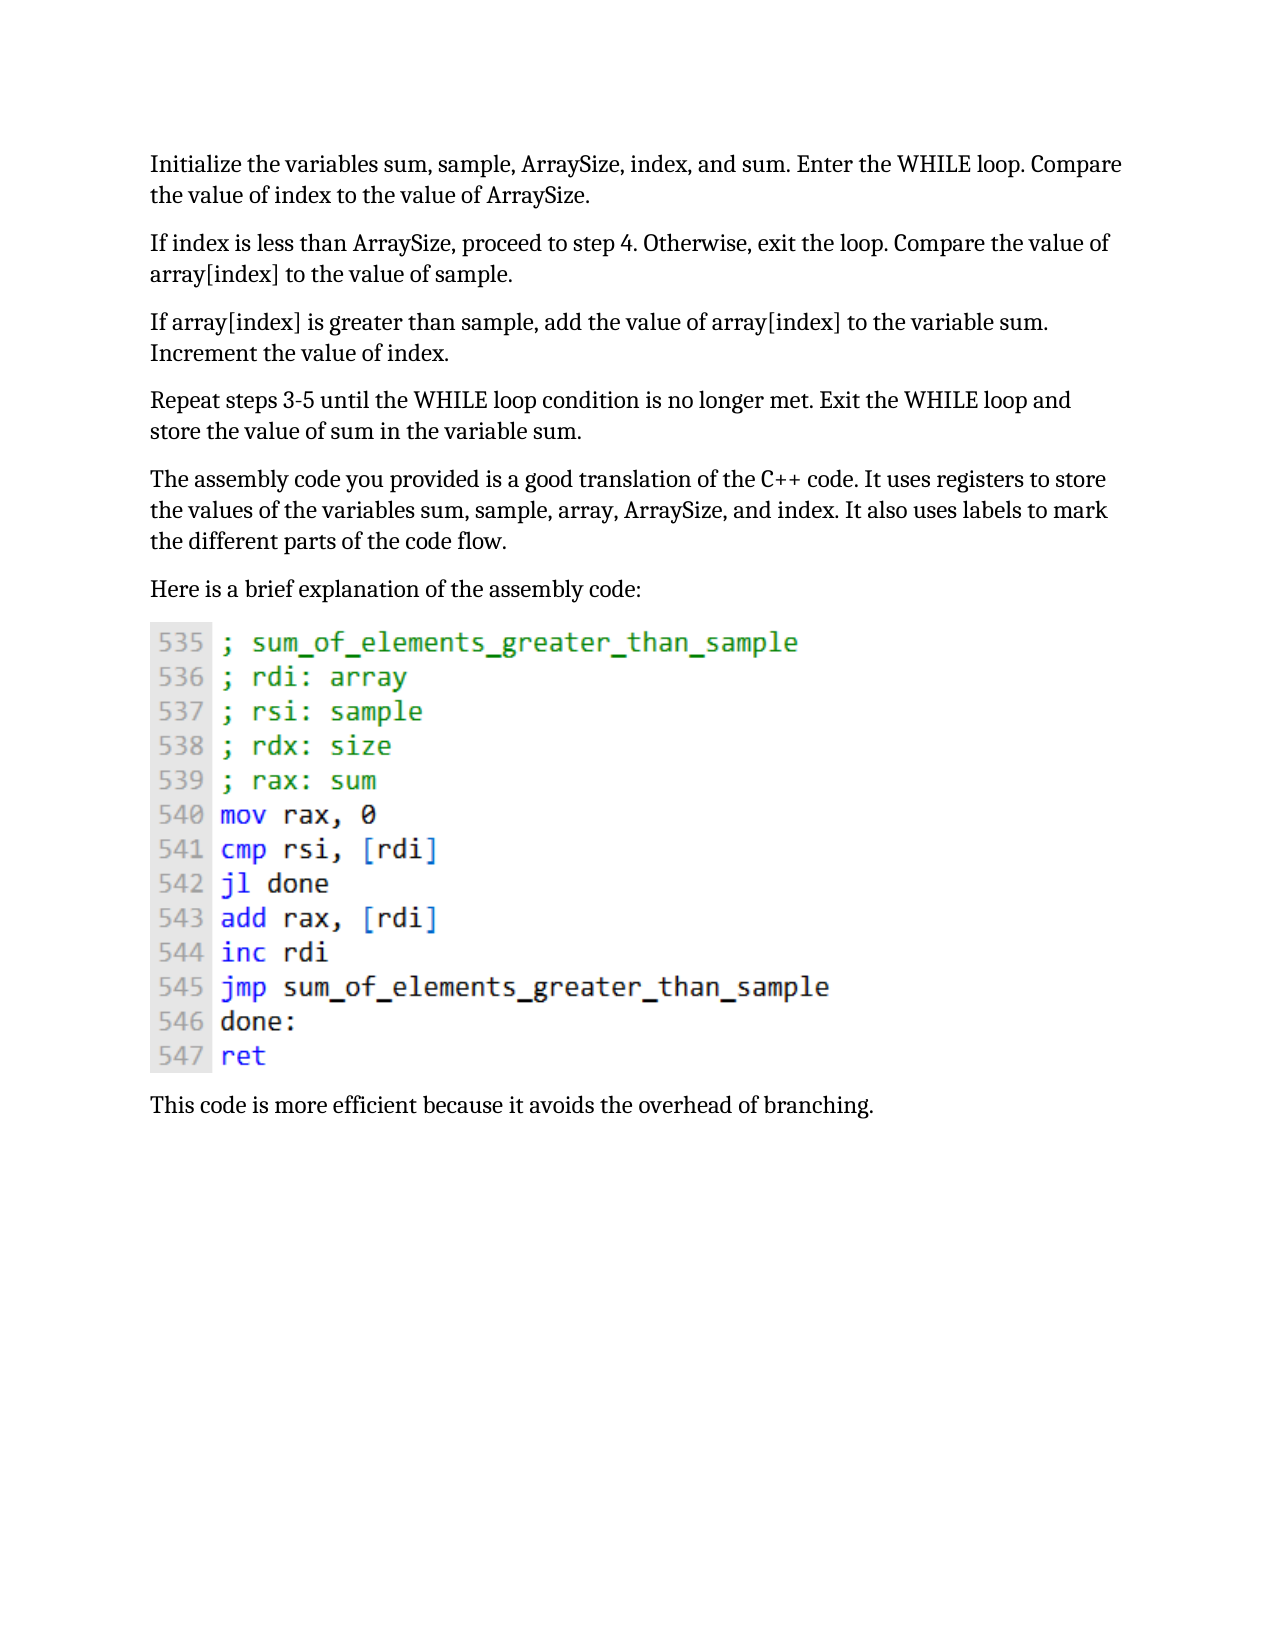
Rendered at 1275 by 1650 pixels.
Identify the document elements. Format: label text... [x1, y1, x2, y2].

text This code is more efficient because it avoids the overhead of branching. [150, 1091, 1125, 1120]
text If index is less than ArraySize, proceed to step 4. Otherwise, exit the loop. Compare the value of array[index] to the value of sample. [150, 229, 1125, 288]
text If array[index] is greater than sample, add the value of array[index] to the variable sum. Increment the value of index. [150, 307, 1125, 367]
text Here is a brief explanation of the assembly code: [150, 575, 1125, 603]
text Initialize the variables sum, sample, ArraySize, index, and sum. Enter the WHILE loop. Compare the value of index to the value of ArraySize. [150, 150, 1125, 210]
text Repeat steps 3-5 until the WHILE loop condition is no longer met. Exit the WHILE loop and store the value of sum in the variable sum. [150, 386, 1125, 446]
text The assembly code you provided is a good translation of the C++ code. It uses registers to store the values of the variables sum, sample, array, ArraySize, and index. It also uses labels to mark the different parts of the code flow. [150, 465, 1125, 556]
picture [150, 622, 971, 1073]
